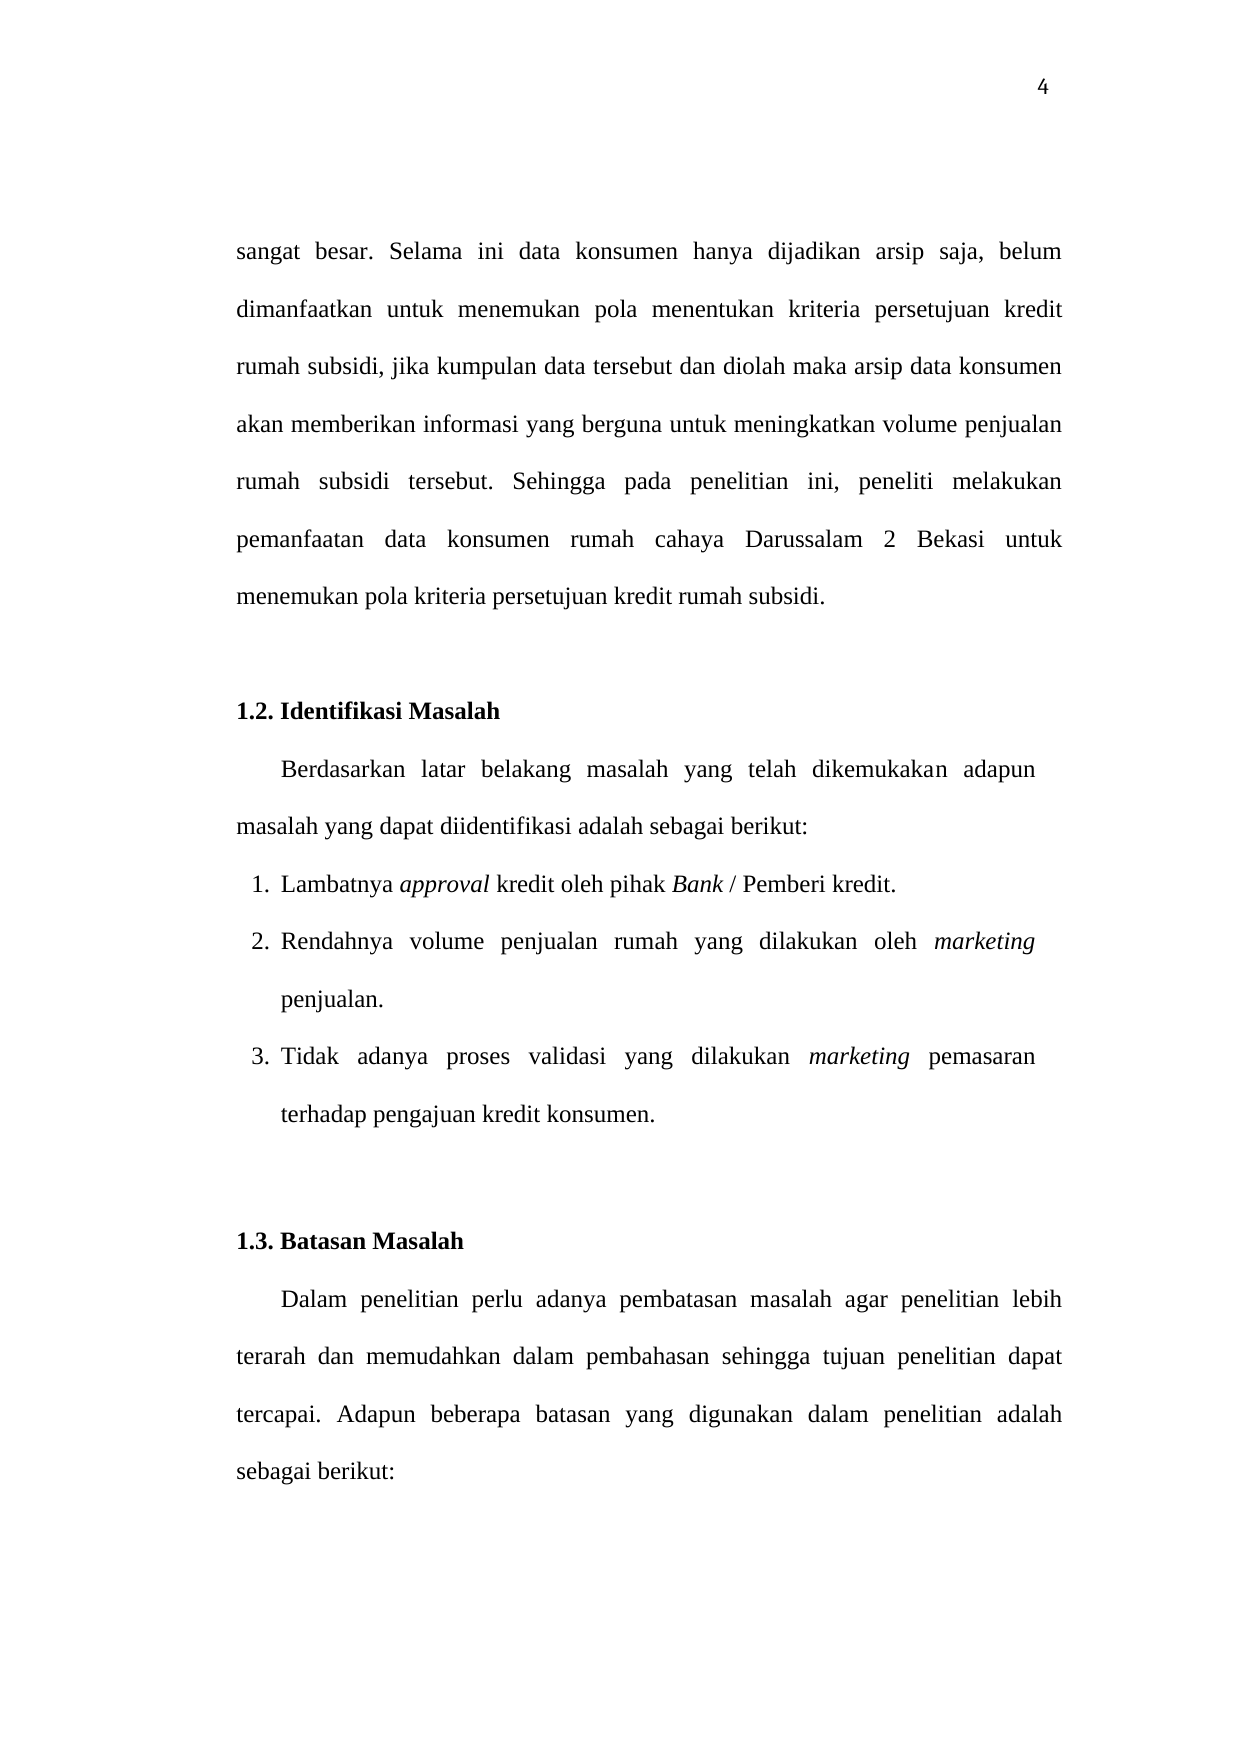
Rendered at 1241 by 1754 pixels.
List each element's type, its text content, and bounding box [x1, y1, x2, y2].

text Berdasarkan latar belakang masalah yang telah dikemukakan adapun masalah yang dapat diidentifikasi adalah sebagai berikut: [236, 754, 1035, 840]
text Dalam penelitian perlu adanya pembatasan masalah agar penelitian lebih terarah dan memudahkan dalam pembahasan sehingga tujuan penelitian dapat tercapai. Adapun beberapa batasan yang digunakan dalam penelitian adalah sebagai berikut: [236, 1284, 1063, 1485]
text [236, 236, 1063, 610]
subtitle 1.2. Identifikasi Masalah [236, 696, 1063, 725]
subtitle 1.3. Batasan Masalah [236, 1226, 1063, 1255]
list Tidak adanya proses validasi yang dilakukan marketing pemasaran terhadap pengajuan kredit konsumen. [251, 1041, 1035, 1127]
list Rendahnya volume penjualan rumah yang dilakukan oleh marketing penjualan. [251, 926, 1035, 1012]
list Lambatnya approval kredit oleh pihak Bank / Pemberi kredit. [251, 869, 1035, 897]
